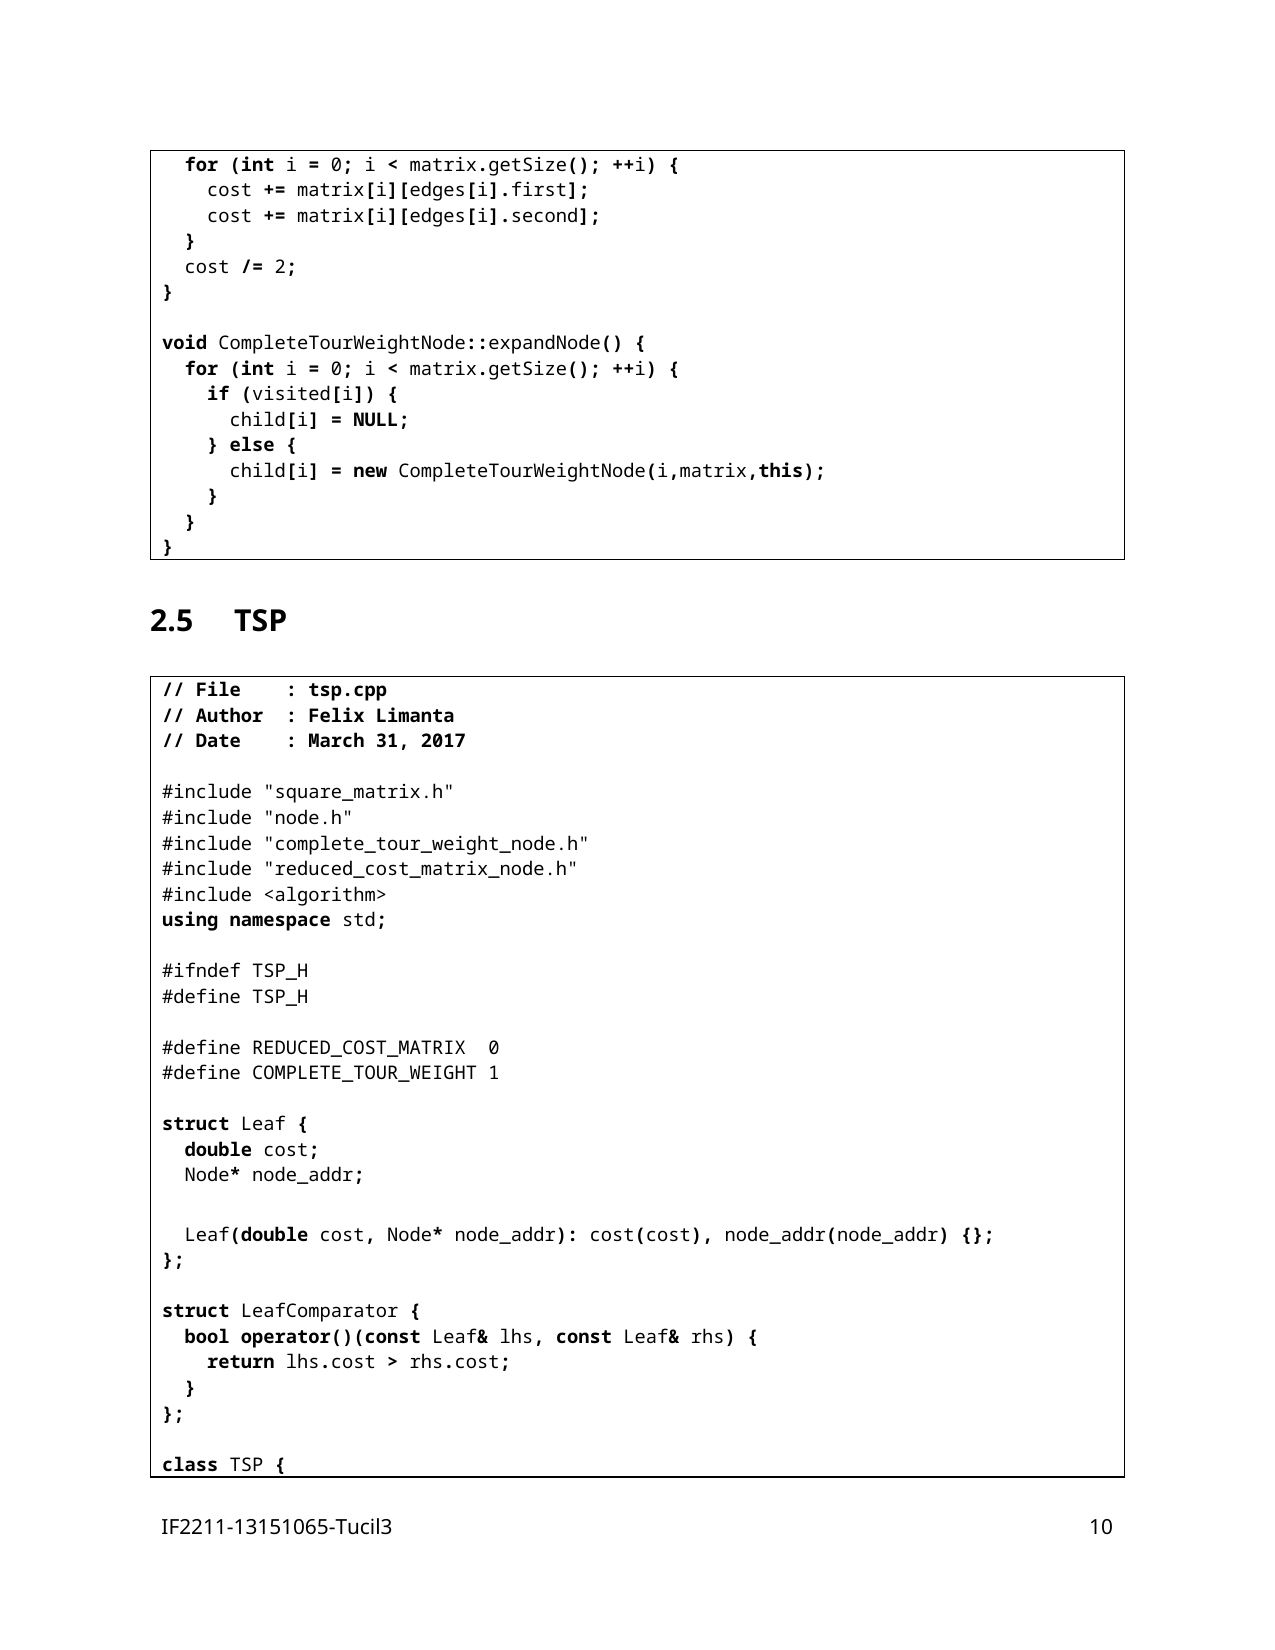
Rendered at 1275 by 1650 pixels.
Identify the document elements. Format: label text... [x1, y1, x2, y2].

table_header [151, 677, 1124, 1476]
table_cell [151, 151, 1124, 559]
subtitle TSP [150, 599, 1125, 641]
